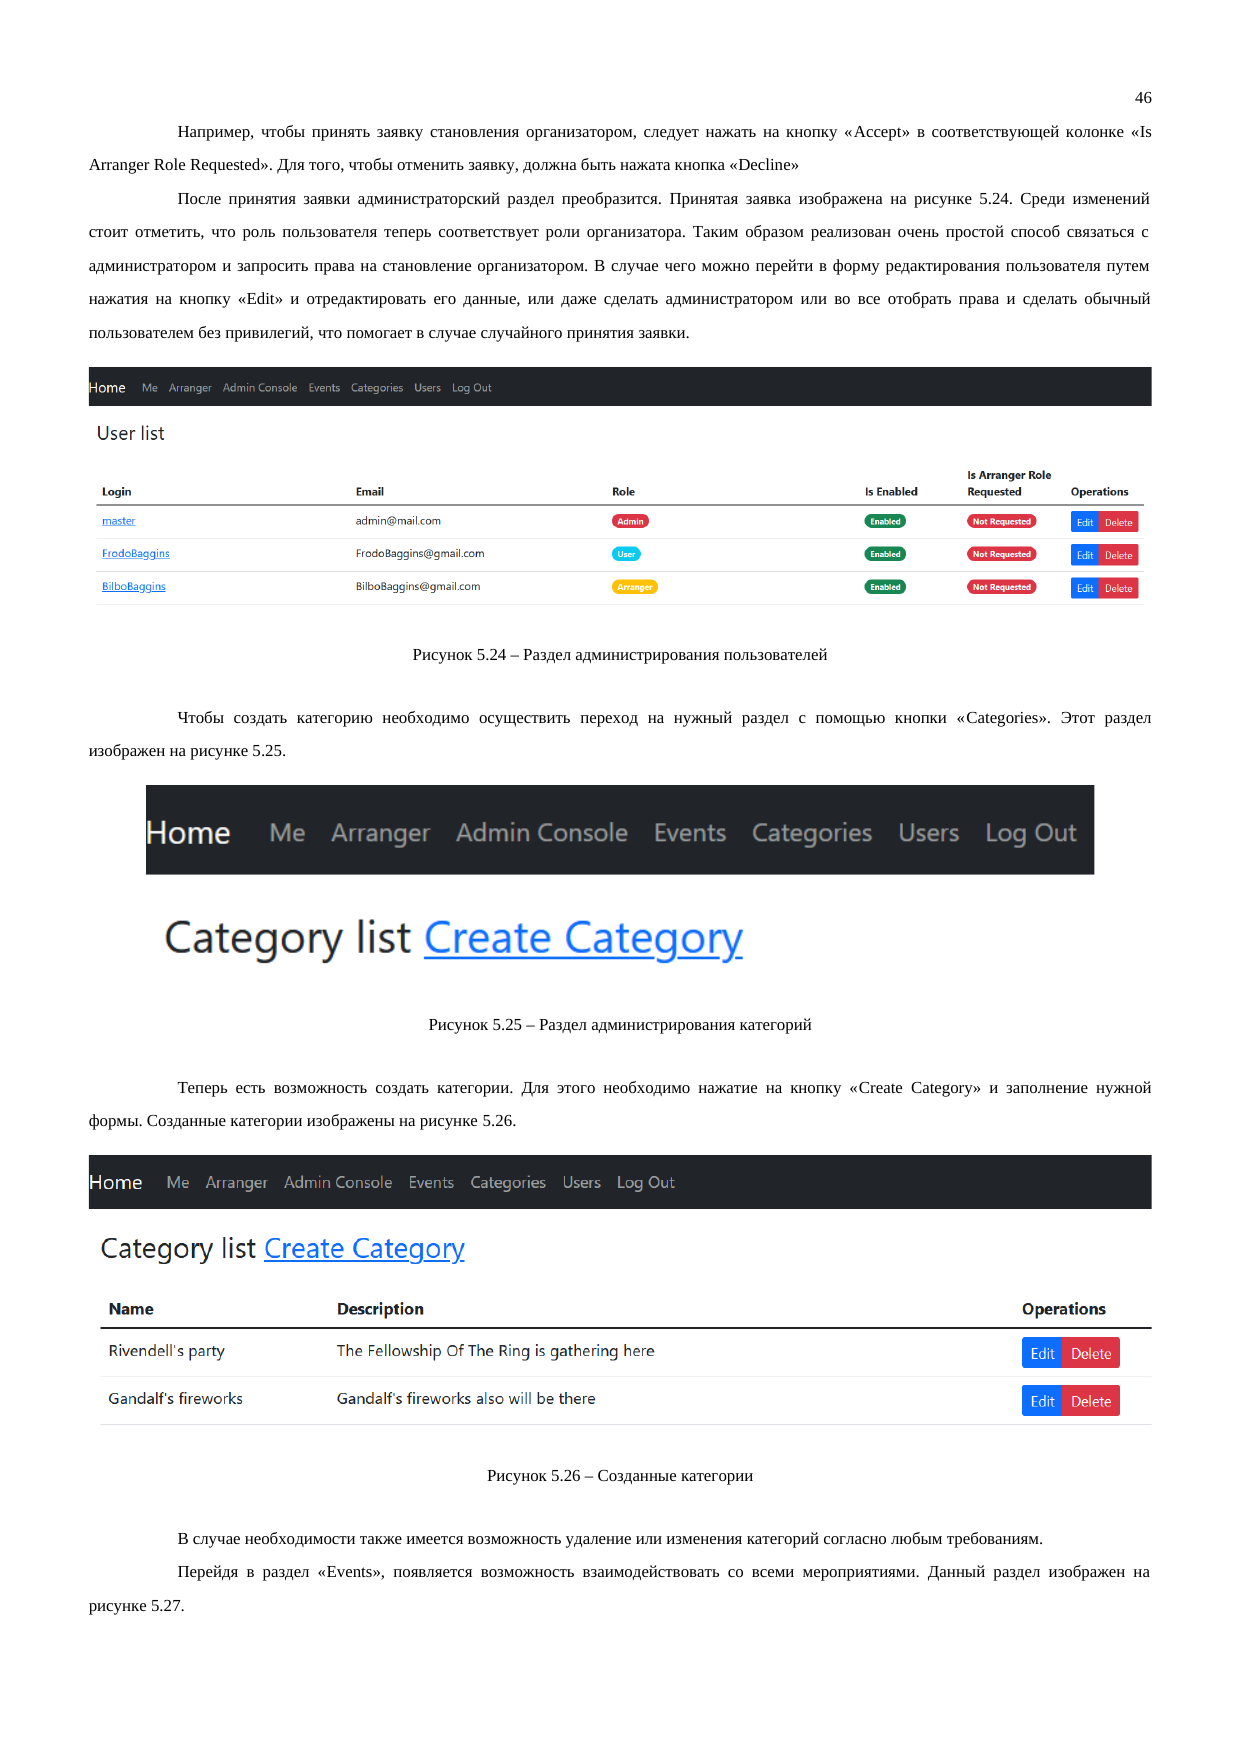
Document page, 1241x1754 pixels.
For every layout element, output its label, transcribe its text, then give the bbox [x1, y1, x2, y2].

text В случае необходимости также имеется возможность удаление или изменения категорий согласно любым требованиям. [88, 1514, 1152, 1548]
text После принятия заявки администраторский раздел преобразится. Принятая заявка изображена на рисунке 5.24. Среди изменений стоит отметить, что роль пользователя теперь соответствует роли организатора. Таким образом реализован очень простой способ связаться с администратором и запросить права на становление организатором. В случае чего можно перейти в форму редактирования пользователя путем нажатия на кнопку «Edit» и отредактировать его данные, или даже сделать администратором или во все отобрать права и сделать обычный пользователем без привилегий, что помогает в случае случайного принятия заявки. [88, 174, 1152, 342]
text Рисунок 5.25 – Раздел администрирования категорий [89, 1001, 1152, 1034]
text Теперь есть возможность создать категории. Для этого необходимо нажатие на кнопку «Create Category» и заполнение нужной формы. Созданные категории изображены на рисунке 5.26. [88, 1063, 1152, 1131]
text Чтобы создать категорию необходимо осуществить переход на нужный раздел с помощью кнопки «Categories». Этот раздел изображен на рисунке 5.25. [88, 693, 1152, 760]
text Перейдя в раздел «Events», появляется возможность взаимодействовать со всеми мероприятиями. Данный раздел изображен на рисунке 5.27. [88, 1548, 1152, 1615]
picture [88, 367, 1152, 606]
text Рисунок 5.26 – Созданные категории [89, 1452, 1152, 1485]
text Рисунок 5.24 – Раздел администрирования пользователей [89, 631, 1152, 664]
text Например, чтобы принять заявку становления организатором, следует нажать на кнопку «Accept» в соответствующей колонке «Is Arranger Role Requested». Для того, чтобы отменить заявку, должна быть нажата кнопка «Decline» [88, 107, 1152, 174]
picture [88, 1155, 1152, 1427]
picture [146, 785, 1095, 976]
